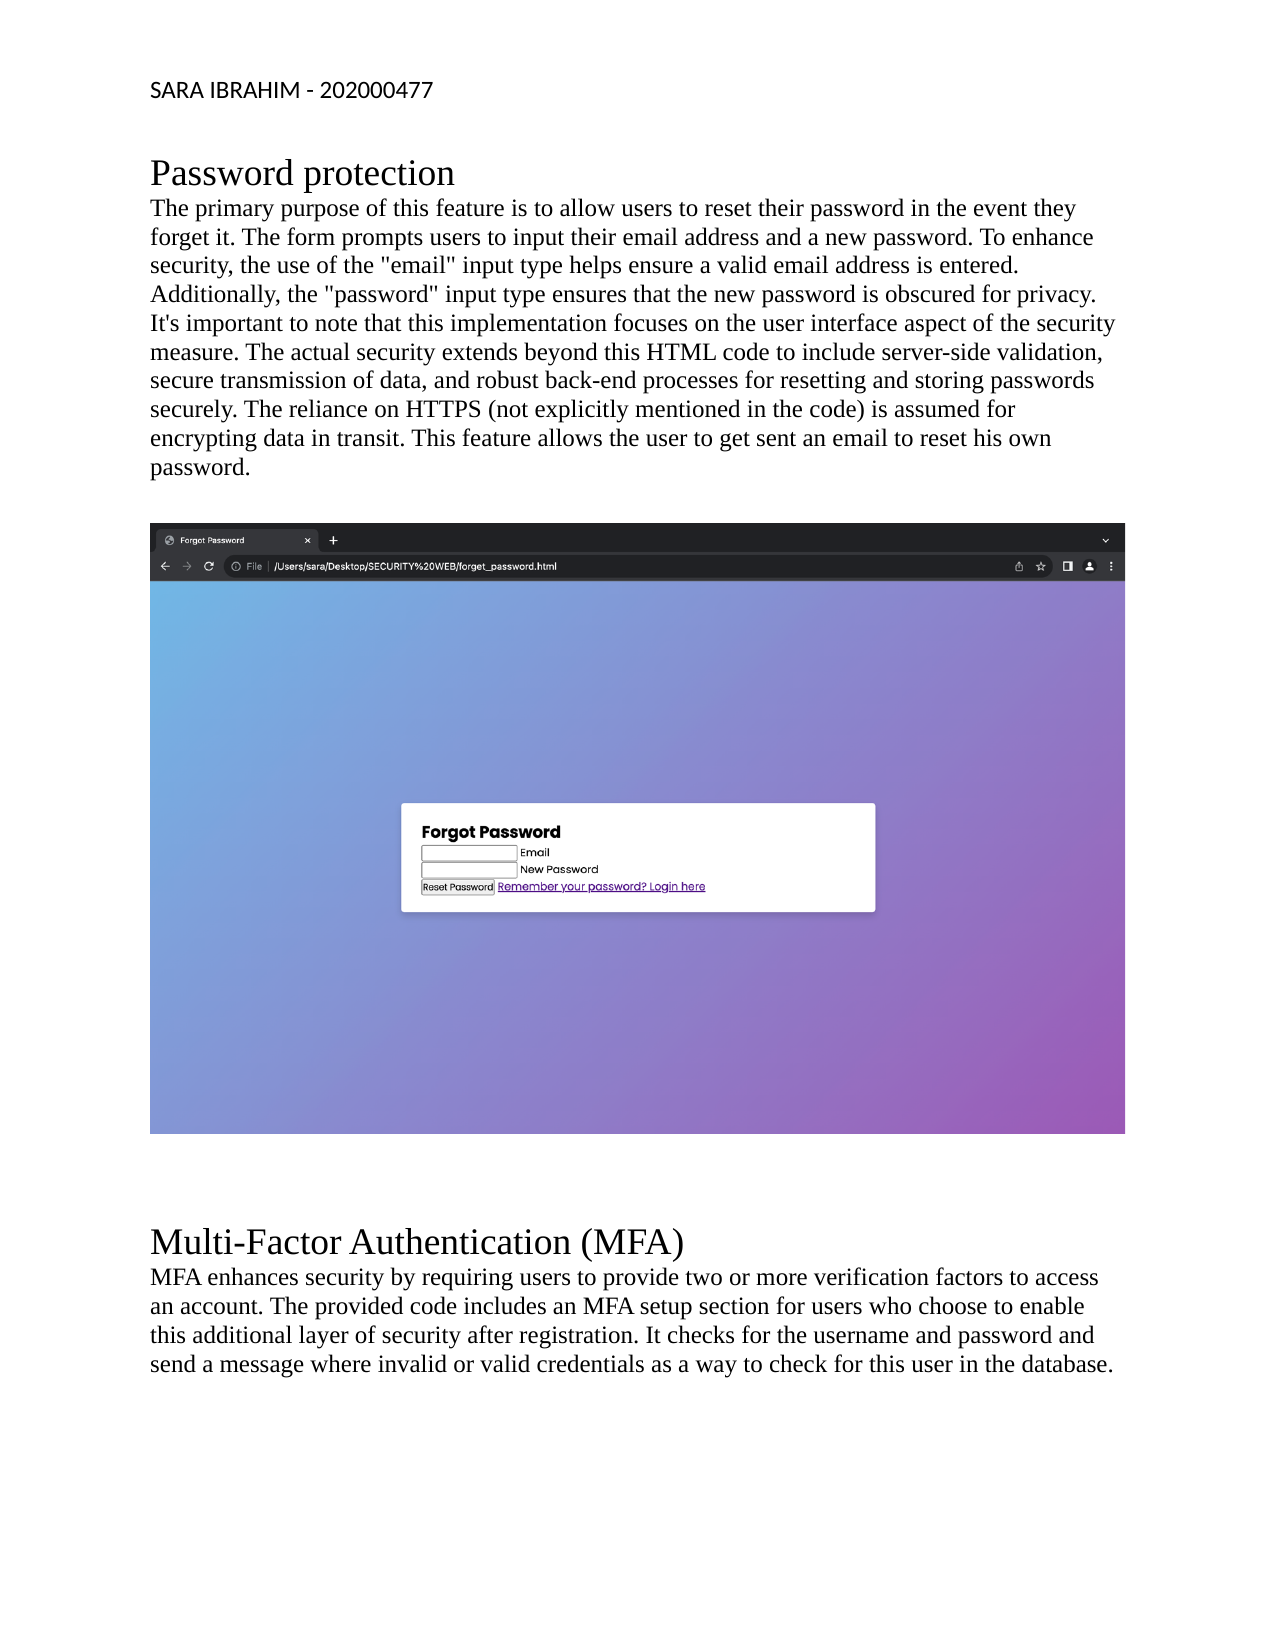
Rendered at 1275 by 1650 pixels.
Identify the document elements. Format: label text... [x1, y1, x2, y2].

text The primary purpose of this feature is to allow users to reset their password in the event they forget it. The form prompts users to input their email address and a new password. To enhance security, the use of the "email" input type helps ensure a valid email address is entered. Additionally, the "password" input type ensures that the new password is obscured for privacy. [150, 193, 1125, 308]
text Multi-Factor Authentication (MFA) [150, 1219, 1125, 1262]
picture [150, 523, 1125, 1134]
text Password protection [150, 150, 1125, 193]
text It's important to note that this implementation focuses on the user interface aspect of the security measure. The actual security extends beyond this HTML code to include server-side validation, secure transmission of data, and robust back-end processes for resetting and storing passwords securely. The reliance on HTTPS (not explicitly mentioned in the code) is assumed for encrypting data in transit. This feature allows the user to get sent an email to reset his own password. [150, 308, 1125, 481]
text MFA enhances security by requiring users to provide two or more verification factors to access an account. The provided code includes an MFA setup section for users who choose to enable this additional layer of security after registration. It checks for the username and password and send a message where invalid or valid credentials as a way to check for this user in the database. [150, 1262, 1125, 1377]
